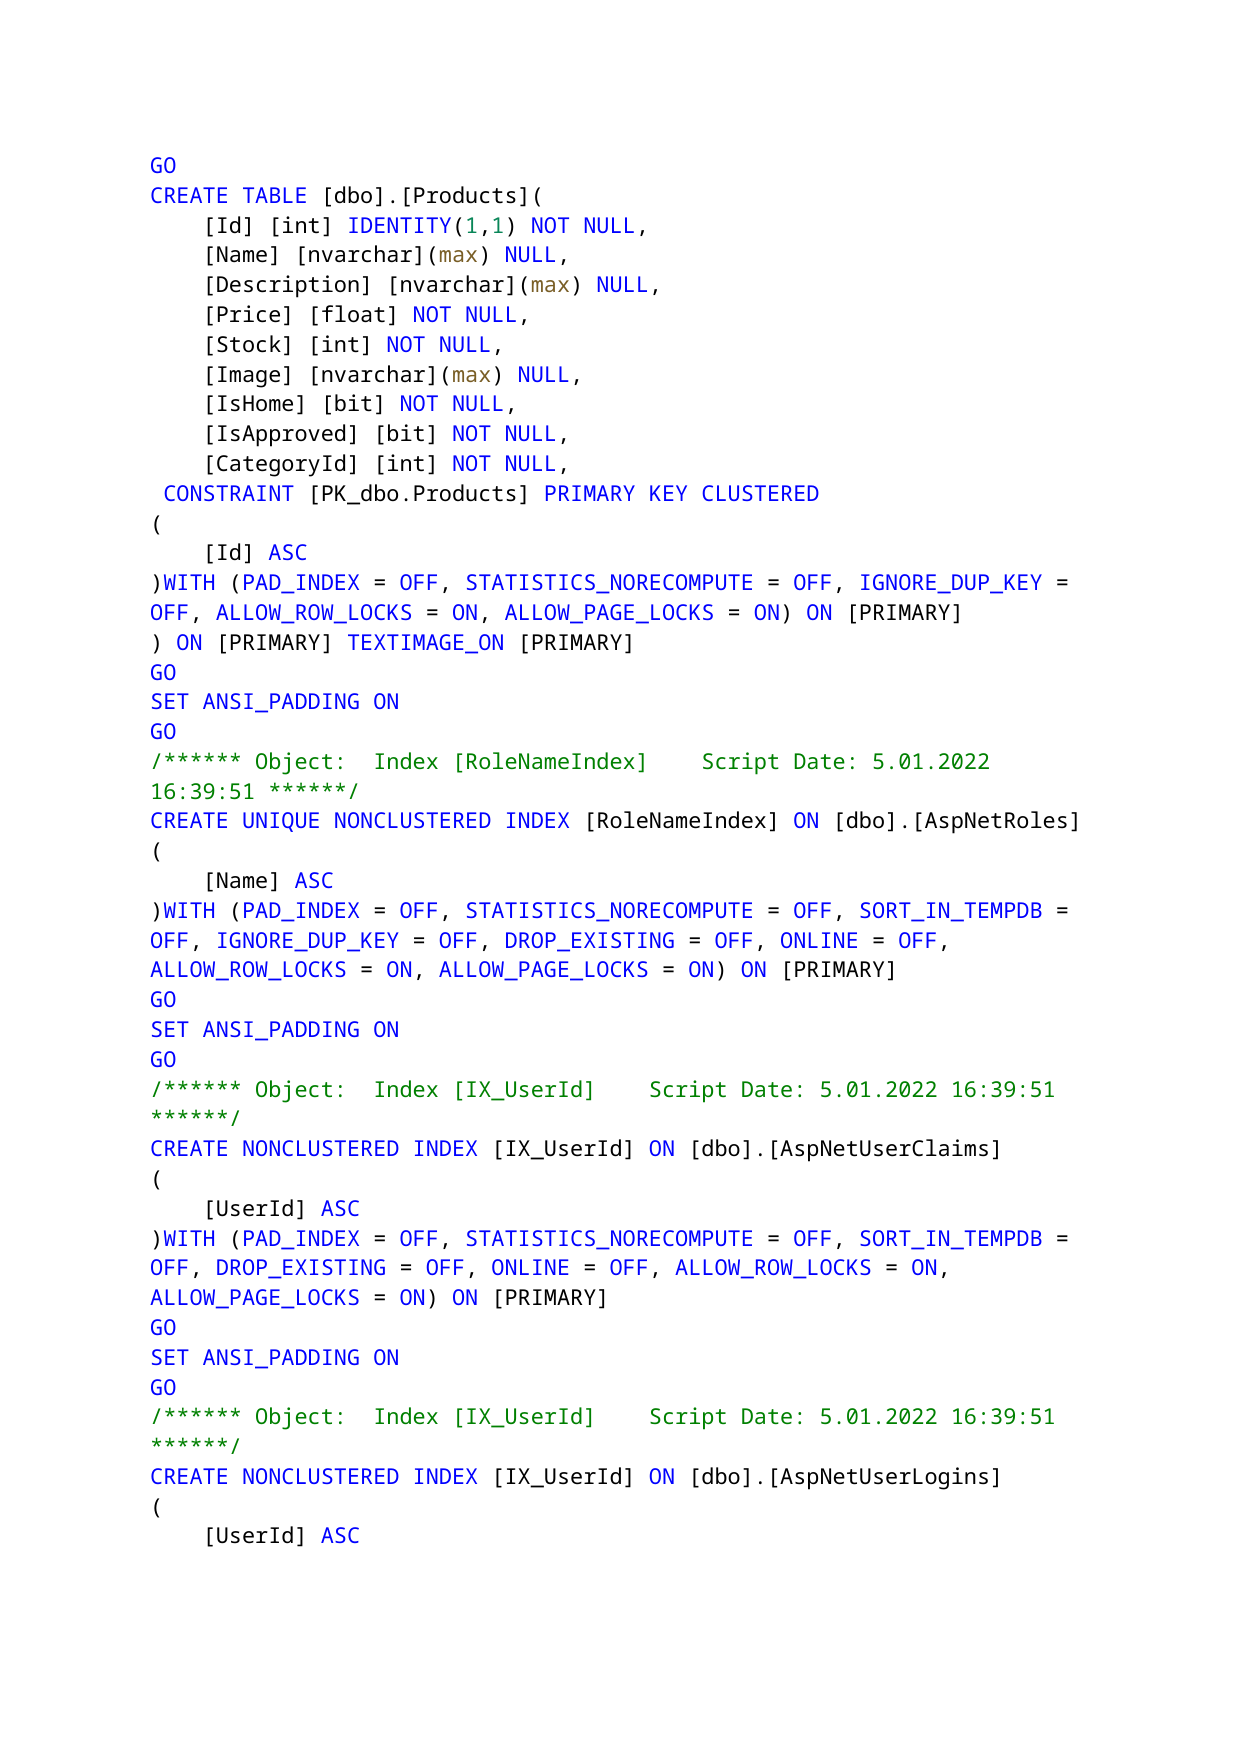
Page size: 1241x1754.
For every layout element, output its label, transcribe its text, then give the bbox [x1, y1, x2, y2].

text [IsHome] [bit] NOT NULL, [150, 388, 1090, 418]
text ( [150, 1491, 1090, 1520]
text CREATE TABLE [dbo].[Products]( [150, 180, 1090, 209]
text [IsApproved] [bit] NOT NULL, [150, 418, 1090, 448]
text [Id] ASC [150, 537, 1090, 567]
text SET ANSI_PADDING ON [150, 686, 1090, 716]
text ( [150, 1163, 1090, 1193]
text [Id] [int] IDENTITY(1,1) NOT NULL, [150, 209, 1090, 239]
text ) ON [PRIMARY] TEXTIMAGE_ON [PRIMARY] [150, 627, 1090, 656]
text CREATE NONCLUSTERED INDEX [IX_UserId] ON [dbo].[AspNetUserClaims] [150, 1133, 1090, 1163]
text /****** Object: Index [IX_UserId] Script Date: 5.01.2022 16:39:51 ******/ [150, 1401, 1090, 1461]
text [Name] [nvarchar](max) NULL, [150, 239, 1090, 269]
text [Description] [nvarchar](max) NULL, [150, 269, 1090, 299]
text [UserId] ASC [150, 1193, 1090, 1222]
text CREATE UNIQUE NONCLUSTERED INDEX [RoleNameIndex] ON [dbo].[AspNetRoles] [150, 805, 1090, 835]
text [Stock] [int] NOT NULL, [150, 329, 1090, 358]
text GO [150, 984, 1090, 1014]
text ( [150, 835, 1090, 865]
text )WITH (PAD_INDEX = OFF, STATISTICS_NORECOMPUTE = OFF, SORT_IN_TEMPDB = OFF, IGNORE_DUP_KEY = OFF, DROP_EXISTING = OFF, ONLINE = OFF, ALLOW_ROW_LOCKS = ON, ALLOW_PAGE_LOCKS = ON) ON [PRIMARY] [150, 895, 1090, 984]
text SET ANSI_PADDING ON [150, 1014, 1090, 1044]
text CREATE NONCLUSTERED INDEX [IX_UserId] ON [dbo].[AspNetUserLogins] [150, 1461, 1090, 1491]
text [CategoryId] [int] NOT NULL, [150, 448, 1090, 478]
text [Price] [float] NOT NULL, [150, 299, 1090, 329]
text GO [150, 1312, 1090, 1342]
text GO [150, 150, 1090, 180]
text GO [150, 1044, 1090, 1073]
text GO [150, 1371, 1090, 1401]
text [UserId] ASC [150, 1520, 1090, 1550]
text )WITH (PAD_INDEX = OFF, STATISTICS_NORECOMPUTE = OFF, IGNORE_DUP_KEY = OFF, ALLOW_ROW_LOCKS = ON, ALLOW_PAGE_LOCKS = ON) ON [PRIMARY] [150, 567, 1090, 627]
text SET ANSI_PADDING ON [150, 1342, 1090, 1371]
text /****** Object: Index [IX_UserId] Script Date: 5.01.2022 16:39:51 ******/ [150, 1073, 1090, 1133]
text /****** Object: Index [RoleNameIndex] Script Date: 5.01.2022 16:39:51 ******/ [150, 746, 1090, 805]
text [Image] [nvarchar](max) NULL, [150, 358, 1090, 388]
text CONSTRAINT [PK_dbo.Products] PRIMARY KEY CLUSTERED [150, 478, 1090, 507]
text ( [150, 507, 1090, 537]
text GO [150, 656, 1090, 686]
text GO [150, 716, 1090, 746]
text [Name] ASC [150, 865, 1090, 895]
